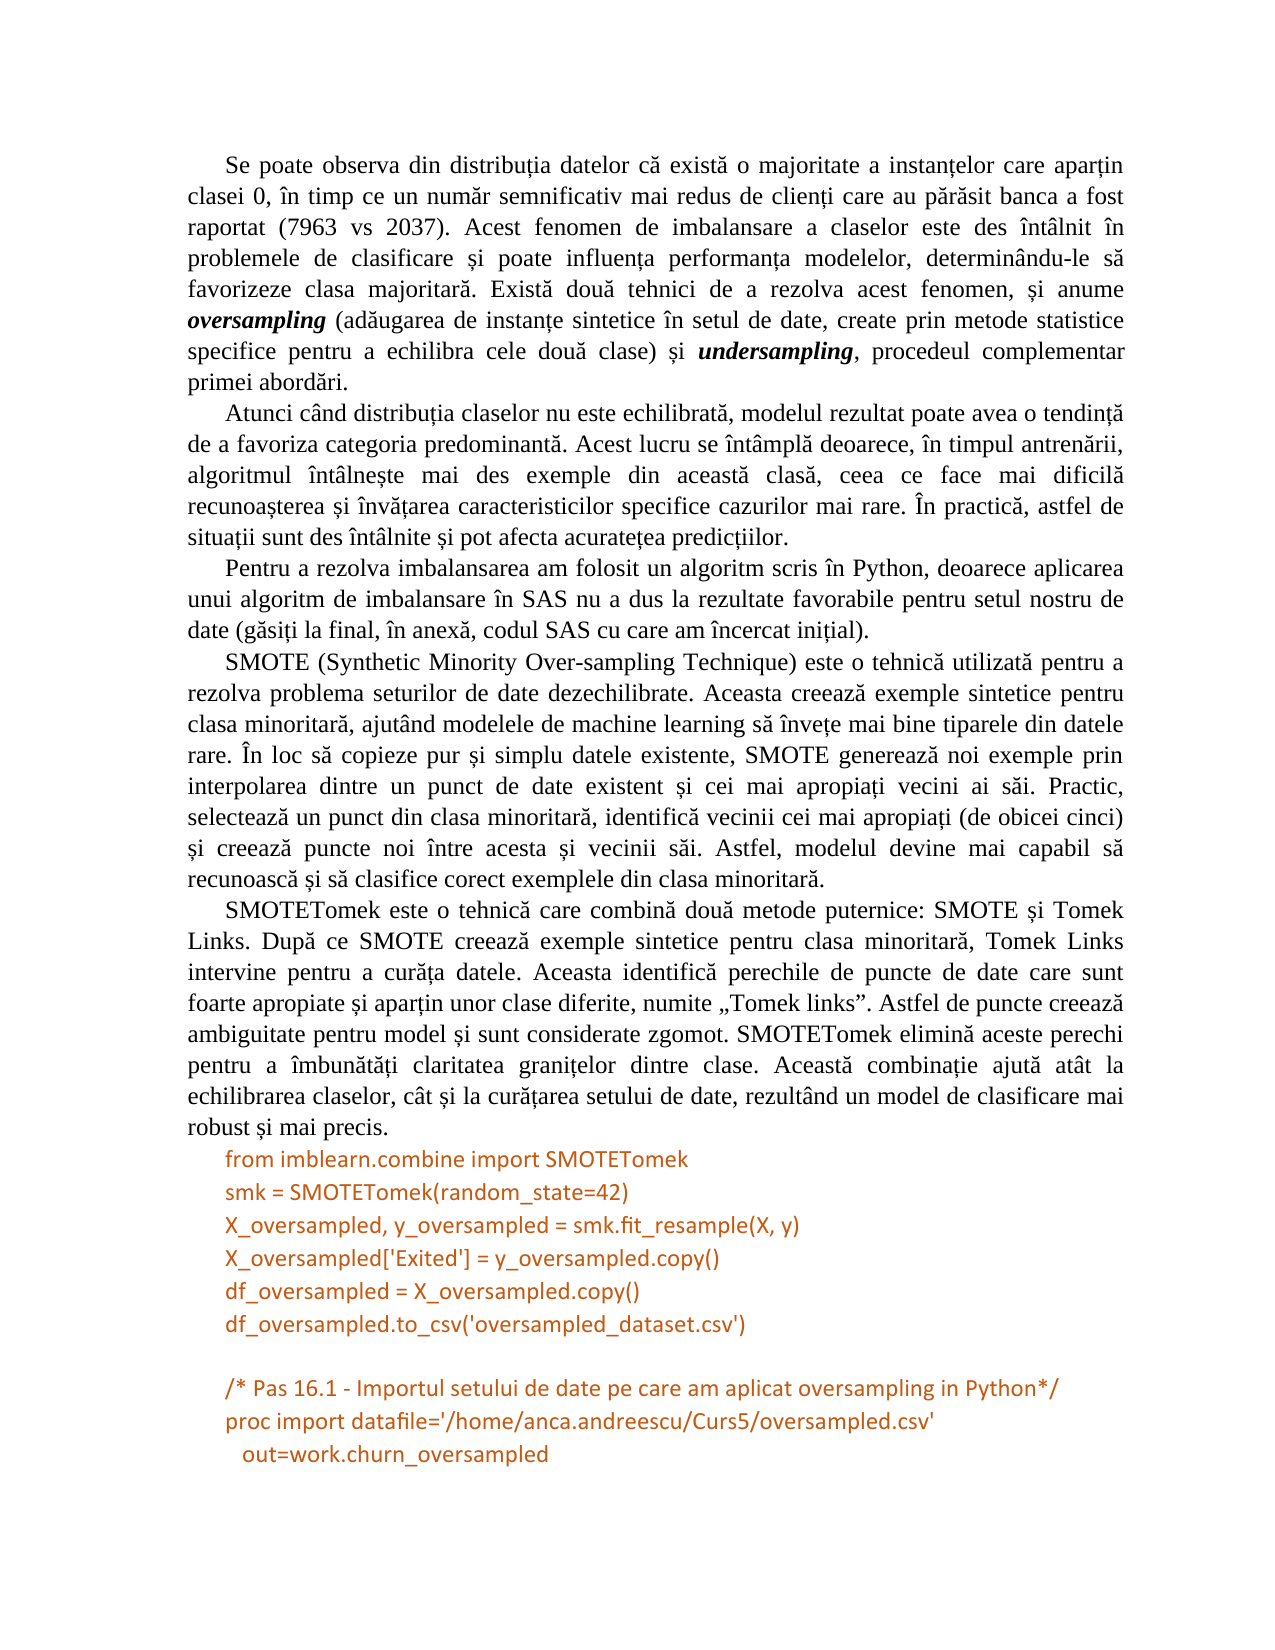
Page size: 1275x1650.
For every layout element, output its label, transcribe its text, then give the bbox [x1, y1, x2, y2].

text Pentru a rezolva imbalansarea am folosit un algoritm scris în Python, deoarece aplicarea unui algoritm de imbalansare în SAS nu a dus la rezultate favorabile pentru setul nostru de date (găsiți la final, în anexă, codul SAS cu care am încercat inițial). [187, 553, 1125, 644]
text SMOTETomek este o tehnică care combină două metode puternice: SMOTE și Tomek Links. După ce SMOTE creează exemple sintetice pentru clasa minoritară, Tomek Links intervine pentru a curăța datele. Aceasta identifică perechile de puncte de date care sunt foarte apropiate și aparțin unor clase diferite, numite „Tomek links”. Astfel de puncte creează ambiguitate pentru model și sunt considerate zgomot. SMOTETomek elimină aceste perechi pentru a îmbunătăți claritatea granițelor dintre clase. Această combinație ajută atât la echilibrarea claselor, cât și la curățarea setului de date, rezultând un model de clasificare mai robust și mai precis. [187, 895, 1125, 1141]
text Se poate observa din distribuția datelor că există o majoritate a instanțelor care aparțin clasei 0, în timp ce un număr semnificativ mai redus de clienți care au părăsit banca a fost raportat (7963 vs 2037). Acest fenomen de imbalansare a claselor este des întâlnit în problemele de clasificare și poate influența performanța modelelor, determinându-le să favorizeze clasa majoritară. Există două tehnici de a rezolva acest fenomen, și anume oversampling (adăugarea de instanțe sintetice în setul de date, create prin metode statistice specifice pentru a echilibra cele două clase) și undersampling, procedeul complementar primei abordări. [187, 150, 1125, 396]
text df_oversampled = X_oversampled.copy() [225, 1275, 1125, 1306]
text X_oversampled, y_oversampled = smk.fit_resample(X, y) [225, 1209, 1125, 1240]
text smk = SMOTETomek(random_state=42) [225, 1176, 1125, 1207]
text proc import datafile='/home/anca.andreescu/Curs5/oversampled.csv' [225, 1405, 1125, 1435]
text df_oversampled.to_csv('oversampled_dataset.csv') [225, 1308, 1125, 1338]
text Atunci când distribuția claselor nu este echilibrată, modelul rezultat poate avea o tendință de a favoriza categoria predominantă. Acest lucru se întâmplă deoarece, în timpul antrenării, algoritmul întâlnește mai des exemple din această clasă, ceea ce face mai dificilă recunoașterea și învățarea caracteristicilor specifice cazurilor mai rare. În practică, astfel de situații sunt des întâlnite și pot afecta acuratețea predicțiilor. [187, 398, 1125, 551]
text /* Pas 16.1 - Importul setului de date pe care am aplicat oversampling in Python*/ [225, 1372, 1125, 1402]
text X_oversampled['Exited'] = y_oversampled.copy() [225, 1242, 1125, 1273]
text from imblearn.combine import SMOTETomek [225, 1143, 1125, 1174]
text out=work.churn_oversampled [225, 1438, 1125, 1468]
text SMOTE (Synthetic Minority Over-sampling Technique) este o tehnică utilizată pentru a rezolva problema seturilor de date dezechilibrate. Aceasta creează exemple sintetice pentru clasa minoritară, ajutând modelele de machine learning să învețe mai bine tiparele din datele rare. În loc să copieze pur și simplu datele existente, SMOTE generează noi exemple prin interpolarea dintre un punct de date existent și cei mai apropiați vecini ai săi. Practic, selectează un punct din clasa minoritară, identifică vecinii cei mai apropiați (de obicei cinci) și creează puncte noi între acesta și vecinii săi. Astfel, modelul devine mai capabil să recunoască și să clasifice corect exemplele din clasa minoritară. [187, 647, 1125, 893]
